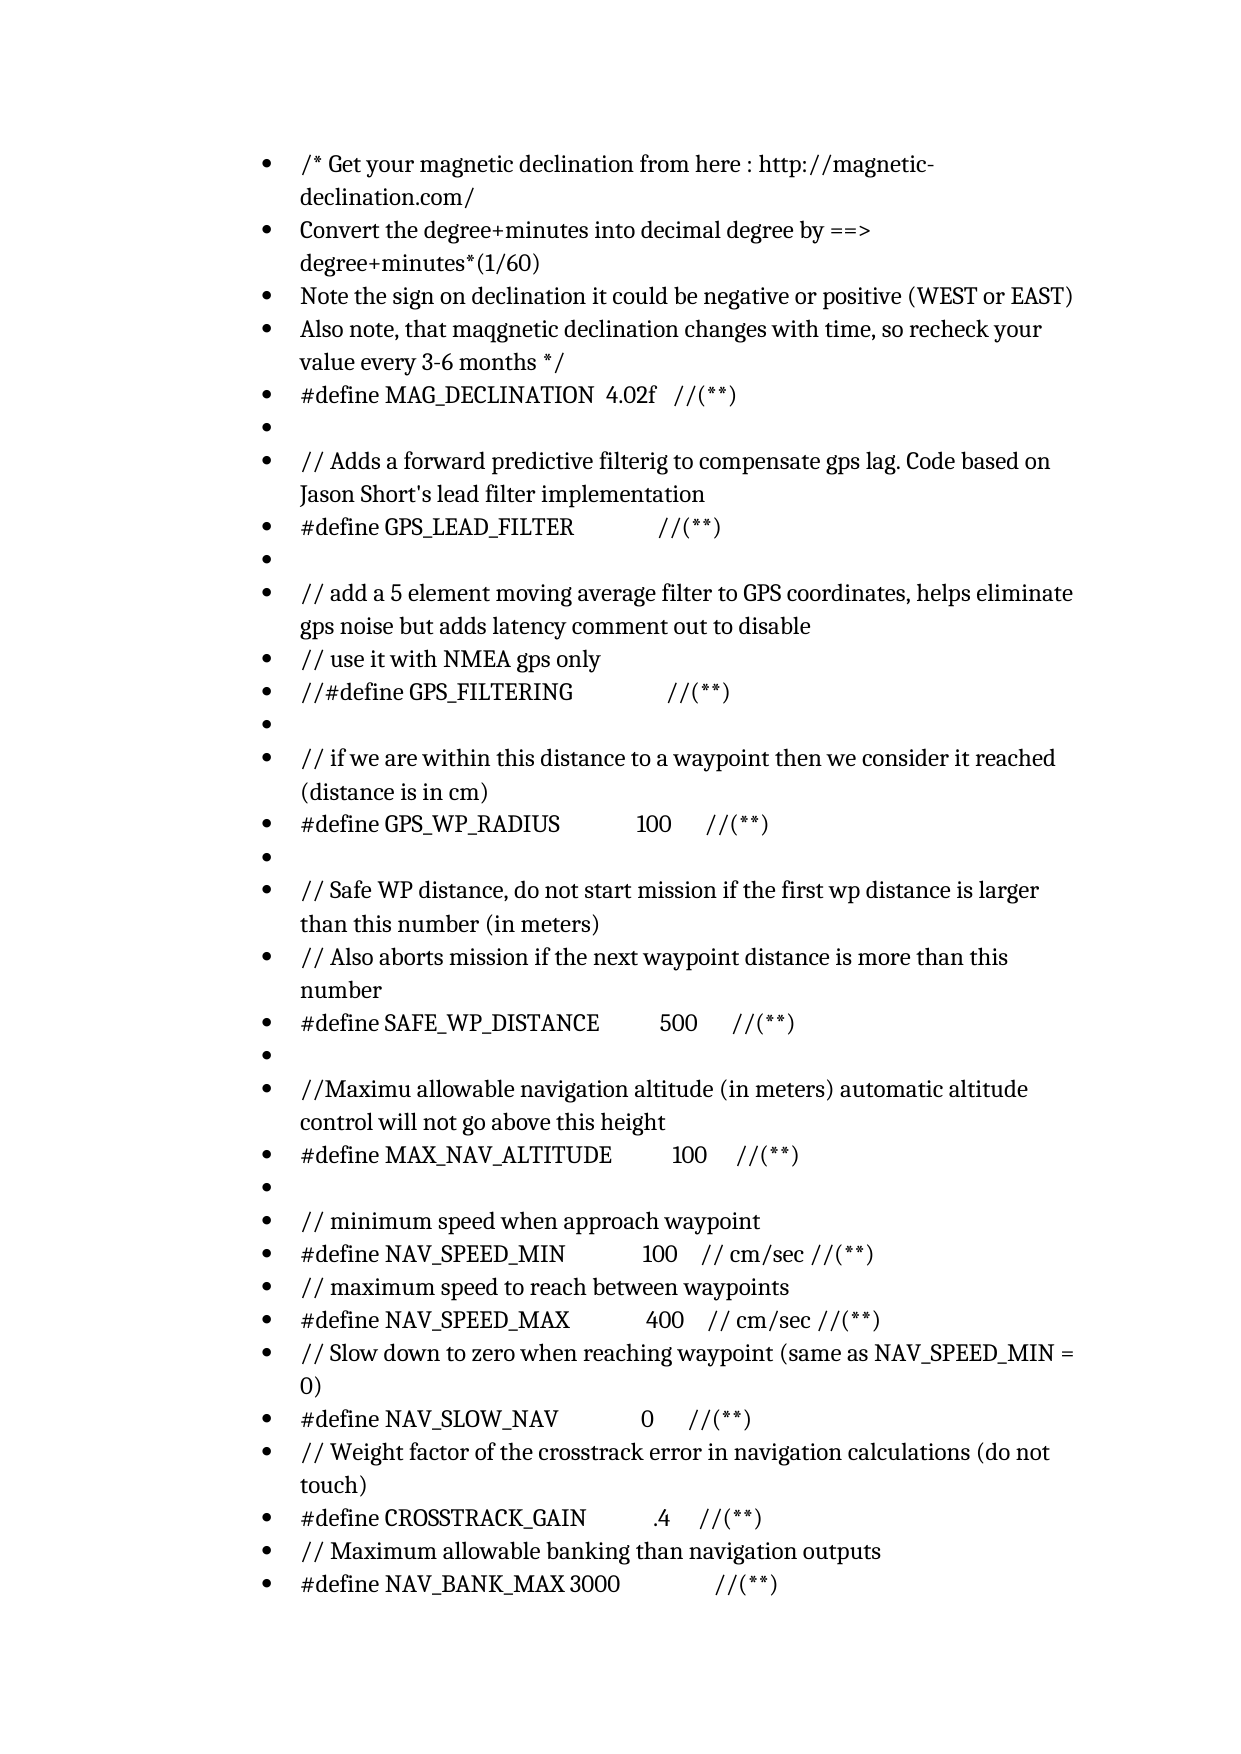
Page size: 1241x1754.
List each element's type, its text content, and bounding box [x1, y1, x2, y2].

list // Slow down to zero when reaching waypoint (same as NAV_SPEED_MIN = 0) [262, 1339, 1090, 1401]
list // use it with NMEA gps only [262, 645, 1090, 674]
list // Safe WP distance, do not start mission if the first wp distance is larger than this number (in meters) [262, 876, 1090, 938]
list #define CROSSTRACK_GAIN .4 //(**) [262, 1504, 1090, 1533]
list #define NAV_SPEED_MAX 400 // cm/sec //(**) [262, 1306, 1090, 1334]
list // Also aborts mission if the next waypoint distance is more than this number [262, 942, 1090, 1004]
list // Weight factor of the crosstrack error in navigation calculations (do not touch) [262, 1438, 1090, 1499]
list // maximum speed to reach between waypoints [262, 1273, 1090, 1301]
list // minimum speed when approach waypoint [262, 1207, 1090, 1235]
list Also note, that maqgnetic declination changes with time, so recheck your value every 3-6 months */ [262, 315, 1090, 377]
list #define MAG_DECLINATION 4.02f //(**) [262, 381, 1090, 410]
list #define GPS_LEAD_FILTER //(**) [262, 513, 1090, 542]
list //#define GPS_FILTERING //(**) [262, 678, 1090, 707]
list //Maximu allowable navigation altitude (in meters) automatic altitude control will not go above this height [262, 1074, 1090, 1136]
list #define NAV_SPEED_MIN 100 // cm/sec //(**) [262, 1240, 1090, 1268]
list #define NAV_BANK_MAX 3000 //(**) [262, 1570, 1090, 1599]
list #define GPS_WP_RADIUS 100 //(**) [262, 810, 1090, 839]
list // Adds a forward predictive filterig to compensate gps lag. Code based on Jason Short's lead filter implementation [262, 447, 1090, 509]
list #define MAX_NAV_ALTITUDE 100 //(**) [262, 1141, 1090, 1169]
list // add a 5 element moving average filter to GPS coordinates, helps eliminate gps noise but adds latency comment out to disable [262, 579, 1090, 641]
list // Maximum allowable banking than navigation outputs [262, 1537, 1090, 1566]
list Note the sign on declination it could be negative or positive (WEST or EAST) [262, 282, 1090, 311]
list Convert the degree+minutes into decimal degree by ==> degree+minutes*(1/60) [262, 216, 1090, 278]
list #define SAFE_WP_DISTANCE 500 //(**) [262, 1008, 1090, 1037]
list /* Get your magnetic declination from here : http://magnetic-declination.com/ [262, 150, 1090, 212]
list // if we are within this distance to a waypoint then we consider it reached (distance is in cm) [262, 744, 1090, 806]
list #define NAV_SLOW_NAV 0 //(**) [262, 1405, 1090, 1433]
